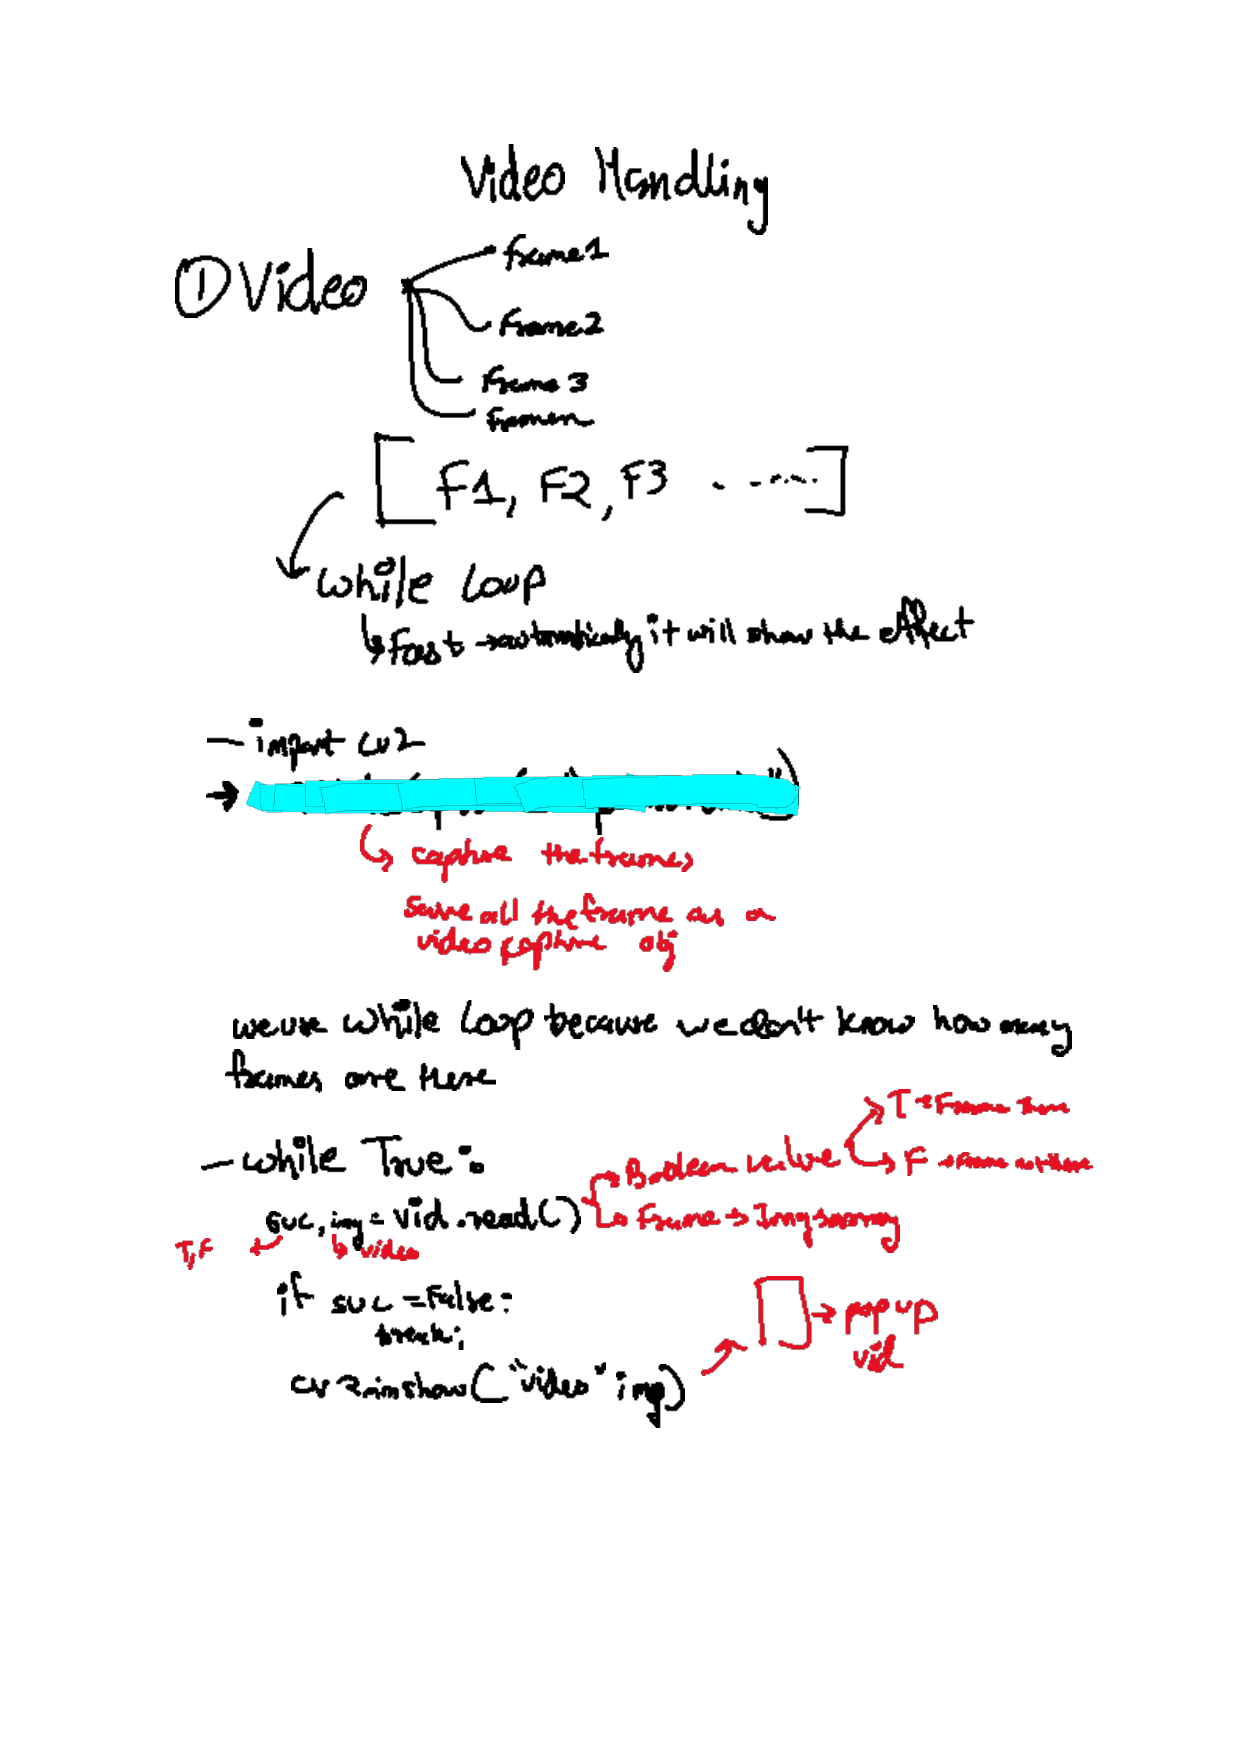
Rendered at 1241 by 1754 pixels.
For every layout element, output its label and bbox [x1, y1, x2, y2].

picture [616, 1364, 685, 1428]
picture [938, 1152, 1093, 1173]
picture [291, 1358, 606, 1403]
picture [404, 893, 724, 972]
picture [175, 1238, 213, 1270]
picture [746, 908, 776, 921]
picture [544, 1003, 915, 1039]
picture [701, 1276, 938, 1376]
picture [461, 1000, 534, 1050]
picture [233, 999, 440, 1039]
picture [933, 1005, 1072, 1057]
picture [201, 1135, 484, 1180]
picture [206, 718, 806, 872]
picture [412, 838, 512, 883]
picture [250, 1089, 1070, 1261]
picture [277, 1271, 512, 1350]
picture [345, 1063, 496, 1091]
picture [175, 248, 367, 318]
picture [276, 147, 975, 673]
picture [225, 1049, 322, 1093]
picture [541, 837, 693, 872]
picture [461, 144, 565, 203]
